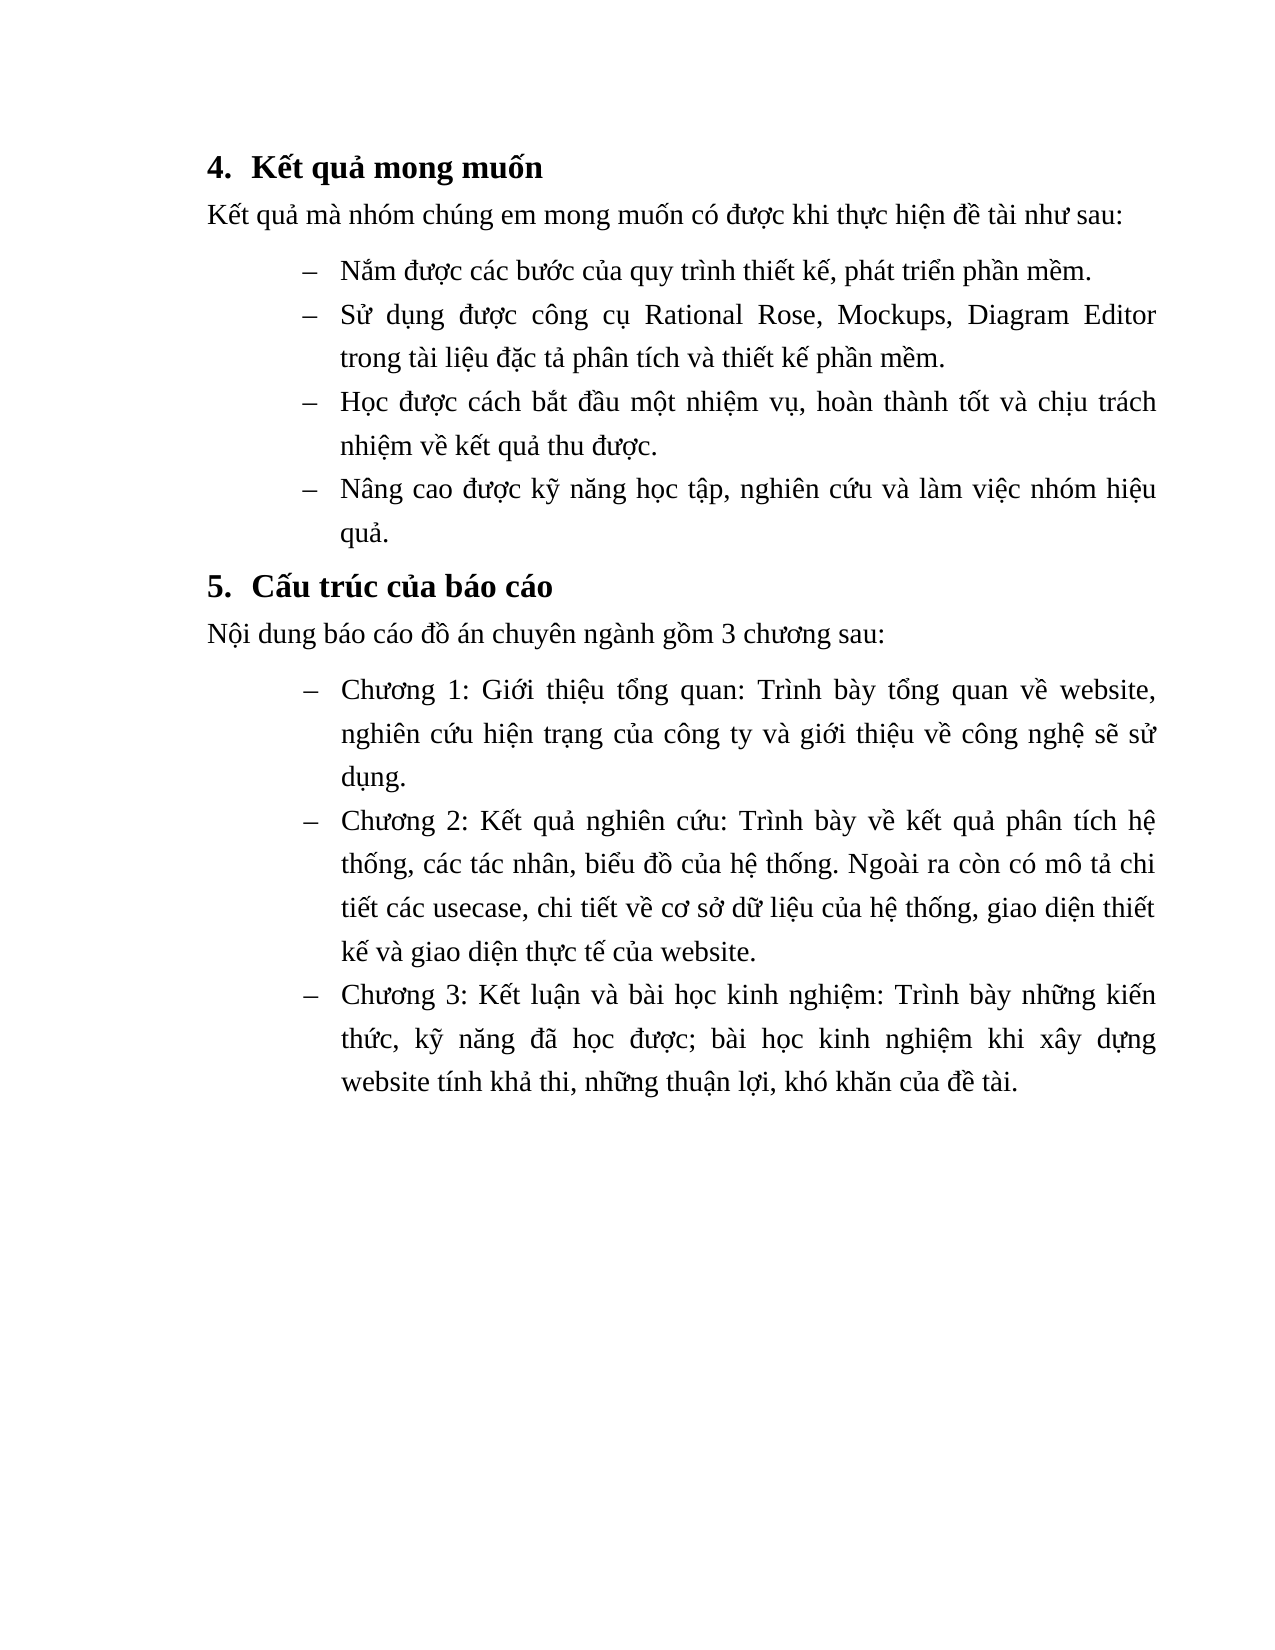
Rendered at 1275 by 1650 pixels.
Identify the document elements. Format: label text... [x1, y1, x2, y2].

list Chương 3: Kết luận và bài học kinh nghiệm: Trình bày những kiến thức, kỹ năng đã học được; bài học kinh nghiệm khi xây dựng website tính khả thi, những thuận lợi, khó khăn của đề tài. [303, 977, 1157, 1098]
list Học được cách bắt đầu một nhiệm vụ, hoàn thành tốt và chịu trách nhiệm về kết quả thu được. [302, 384, 1157, 461]
subtitle Kết quả mong muốn [207, 148, 1157, 186]
subtitle Cấu trúc của báo cáo [207, 567, 1157, 605]
text Nội dung báo cáo đồ án chuyên ngành gồm 3 chương sau: [207, 616, 1157, 650]
list Chương 1: Giới thiệu tổng quan: Trình bày tổng quan về website, nghiên cứu hiện trạng của công ty và giới thiệu về công nghệ sẽ sử dụng. [303, 672, 1157, 793]
text Kết quả mà nhóm chúng em mong muốn có được khi thực hiện đề tài như sau: [207, 197, 1157, 231]
list Nâng cao được kỹ năng học tập, nghiên cứu và làm việc nhóm hiệu quả. [302, 471, 1157, 548]
list Nắm được các bước của quy trình thiết kế, phát triển phần mềm. [302, 253, 1157, 287]
list Chương 2: Kết quả nghiên cứu: Trình bày về kết quả phân tích hệ thống, các tác nhân, biểu đồ của hệ thống. Ngoài ra còn có mô tả chi tiết các usecase, chi tiết về cơ sở dữ liệu của hệ thống, giao diện thiết kế và giao diện thực tế của website. [303, 803, 1157, 967]
list Sử dụng được công cụ Rational Rose, Mockups, Diagram Editor trong tài liệu đặc tả phân tích và thiết kế phần mềm. [302, 297, 1157, 374]
